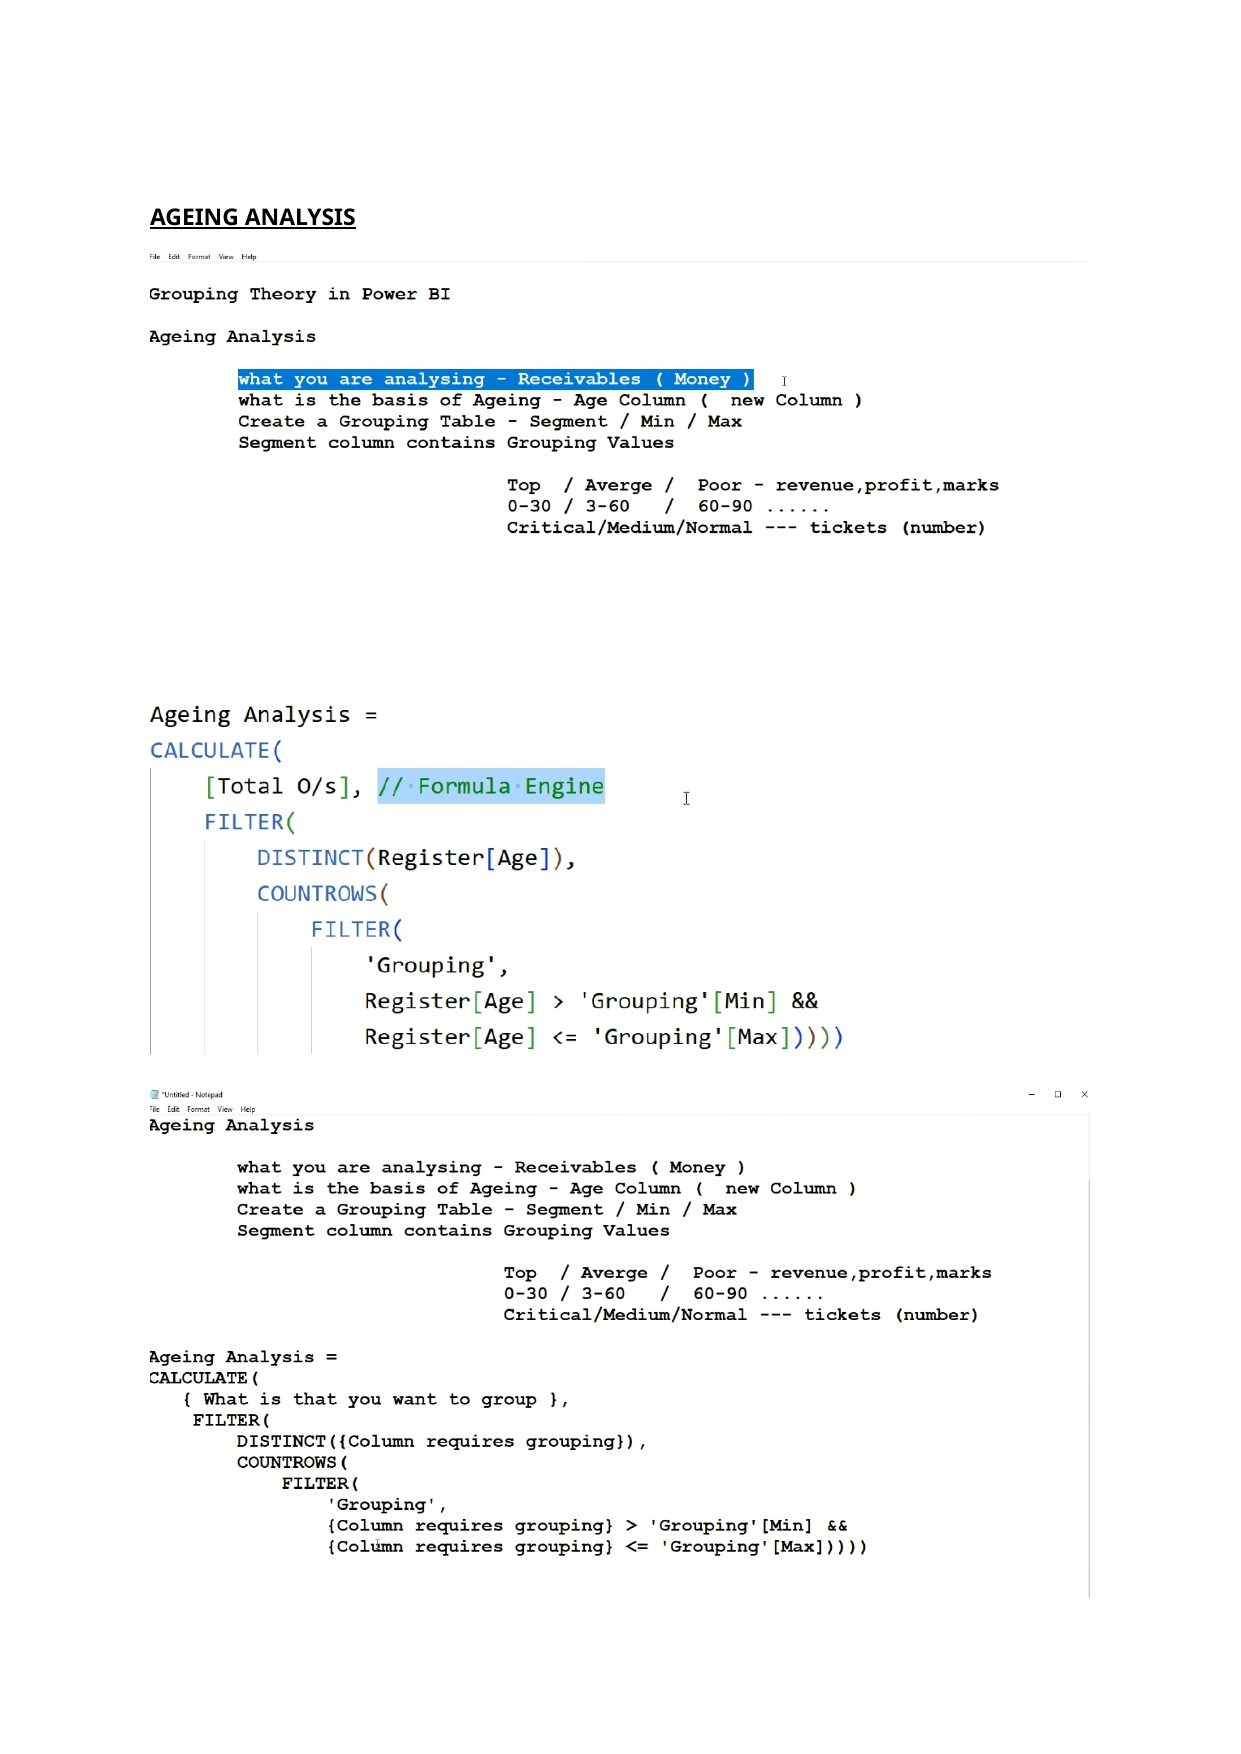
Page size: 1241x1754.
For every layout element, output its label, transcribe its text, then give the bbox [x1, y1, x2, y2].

picture [150, 1090, 1091, 1598]
picture [150, 250, 1091, 681]
picture [150, 700, 1091, 1071]
text AGEING ANALYSIS [150, 200, 1090, 232]
